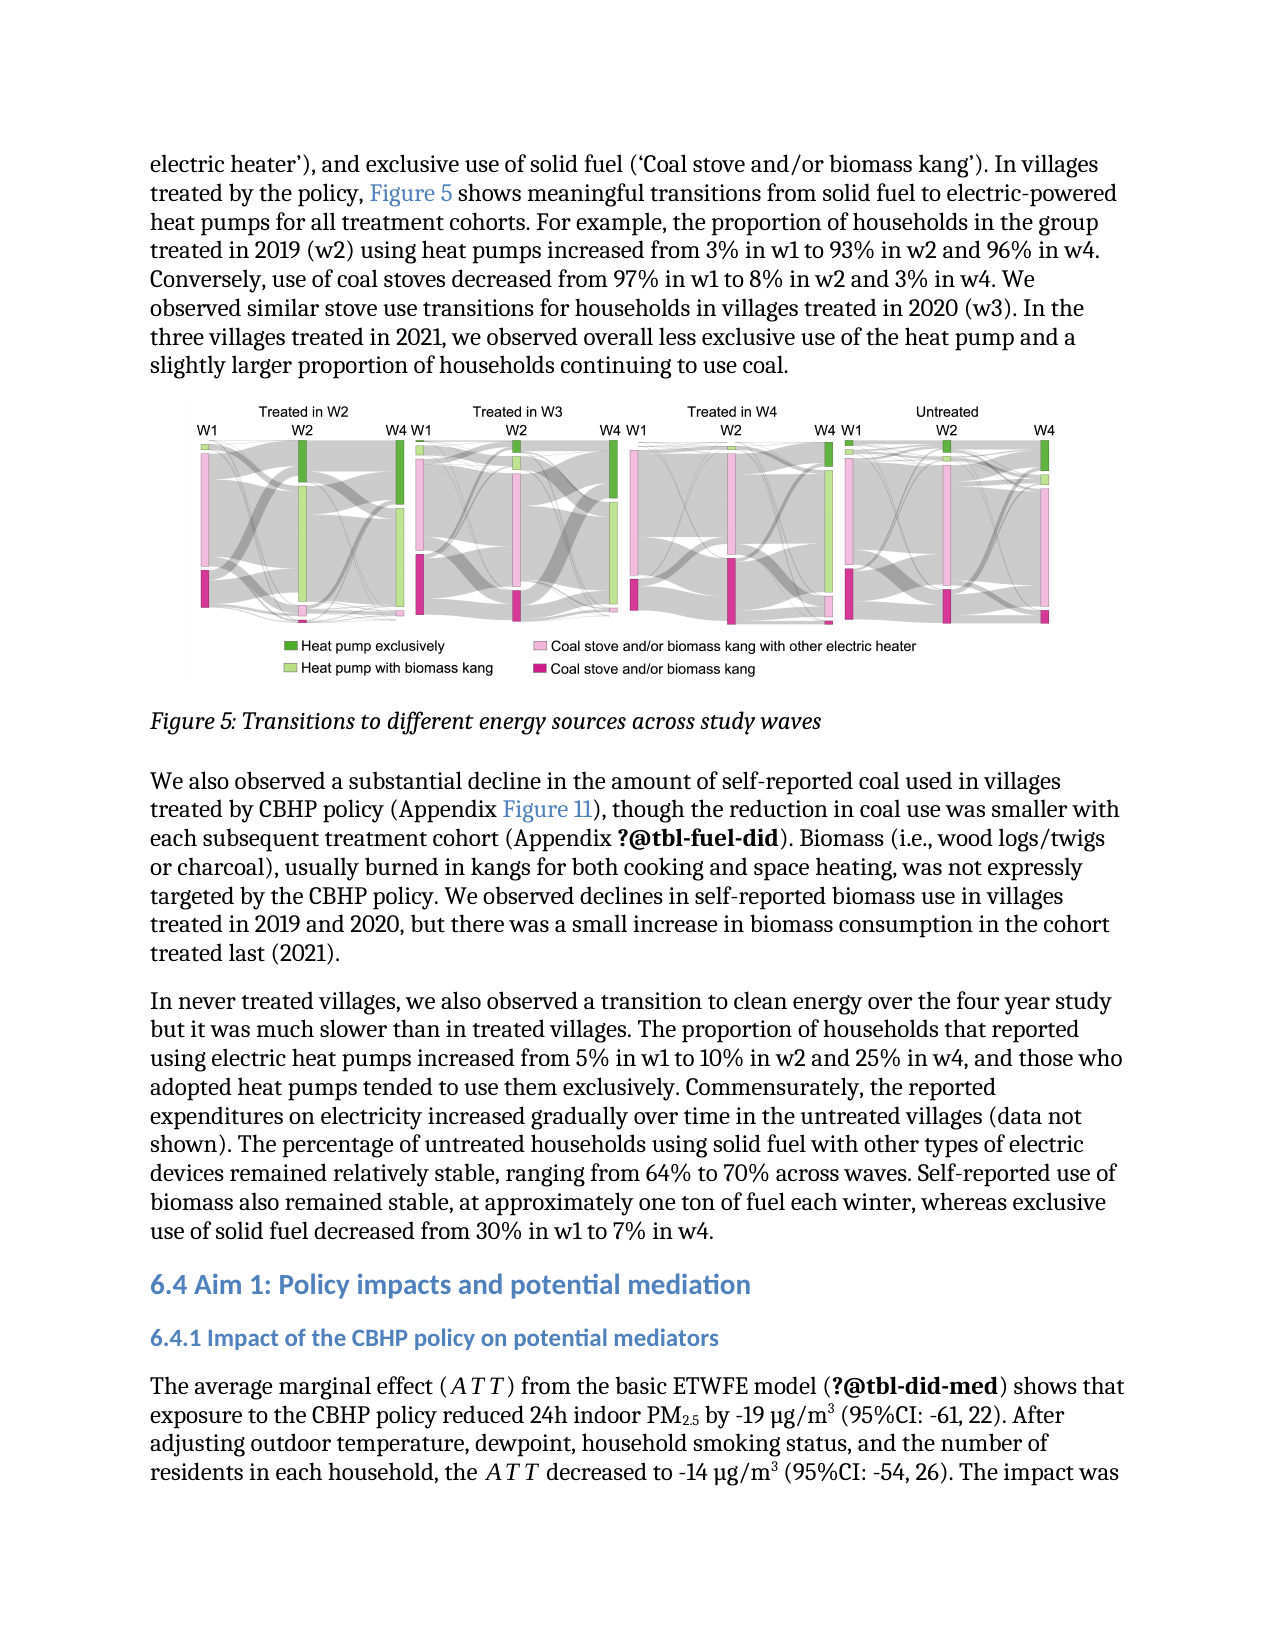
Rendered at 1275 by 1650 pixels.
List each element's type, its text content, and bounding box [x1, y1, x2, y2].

table_header Figure 5: Transitions to different energy sources across study waves [139, 399, 1114, 748]
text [150, 1372, 1125, 1487]
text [150, 150, 1125, 380]
subtitle 6.4.1 Impact of the CBHP policy on potential mediators [150, 1323, 1125, 1353]
text In never treated villages, we also observed a transition to clean energy over the four year study but it was much slower than in treated villages. The proportion of households that reported using electric heat pumps increased from 5% in w1 to 10% in w2 and 25% in w4, and those who adopted heat pumps tended to use them exclusively. Commensurately, the reported expenditures on electricity increased gradually over time in the untreated villages (data not shown). The percentage of untreated households using solid fuel with other types of electric devices remained relatively stable, ranging from 64% to 70% across waves. Self-reported use of biomass also remained stable, at approximately one ton of fuel each winter, whereas exclusive use of solid fuel decreased from 30% in w1 to 7% in w4. [150, 987, 1125, 1245]
subtitle 6.4 Aim 1: Policy impacts and potential mediation [150, 1266, 1125, 1302]
text We also observed a substantial decline in the amount of self-reported coal used in villages treated by CBHP policy (Appendix Figure 11), though the reduction in coal use was smaller with each subsequent treatment cohort (Appendix ?@tbl-fuel-did). Biomass (i.e., wood logs/twigs or charcoal), usually burned in kangs for both cooking and space heating, was not expressly targeted by the CBHP policy. We observed declines in self-reported biomass use in villages treated in 2019 and 2020, but there was a small increase in biomass consumption in the cohort treated last (2021). [150, 767, 1125, 968]
picture [188, 398, 1064, 686]
